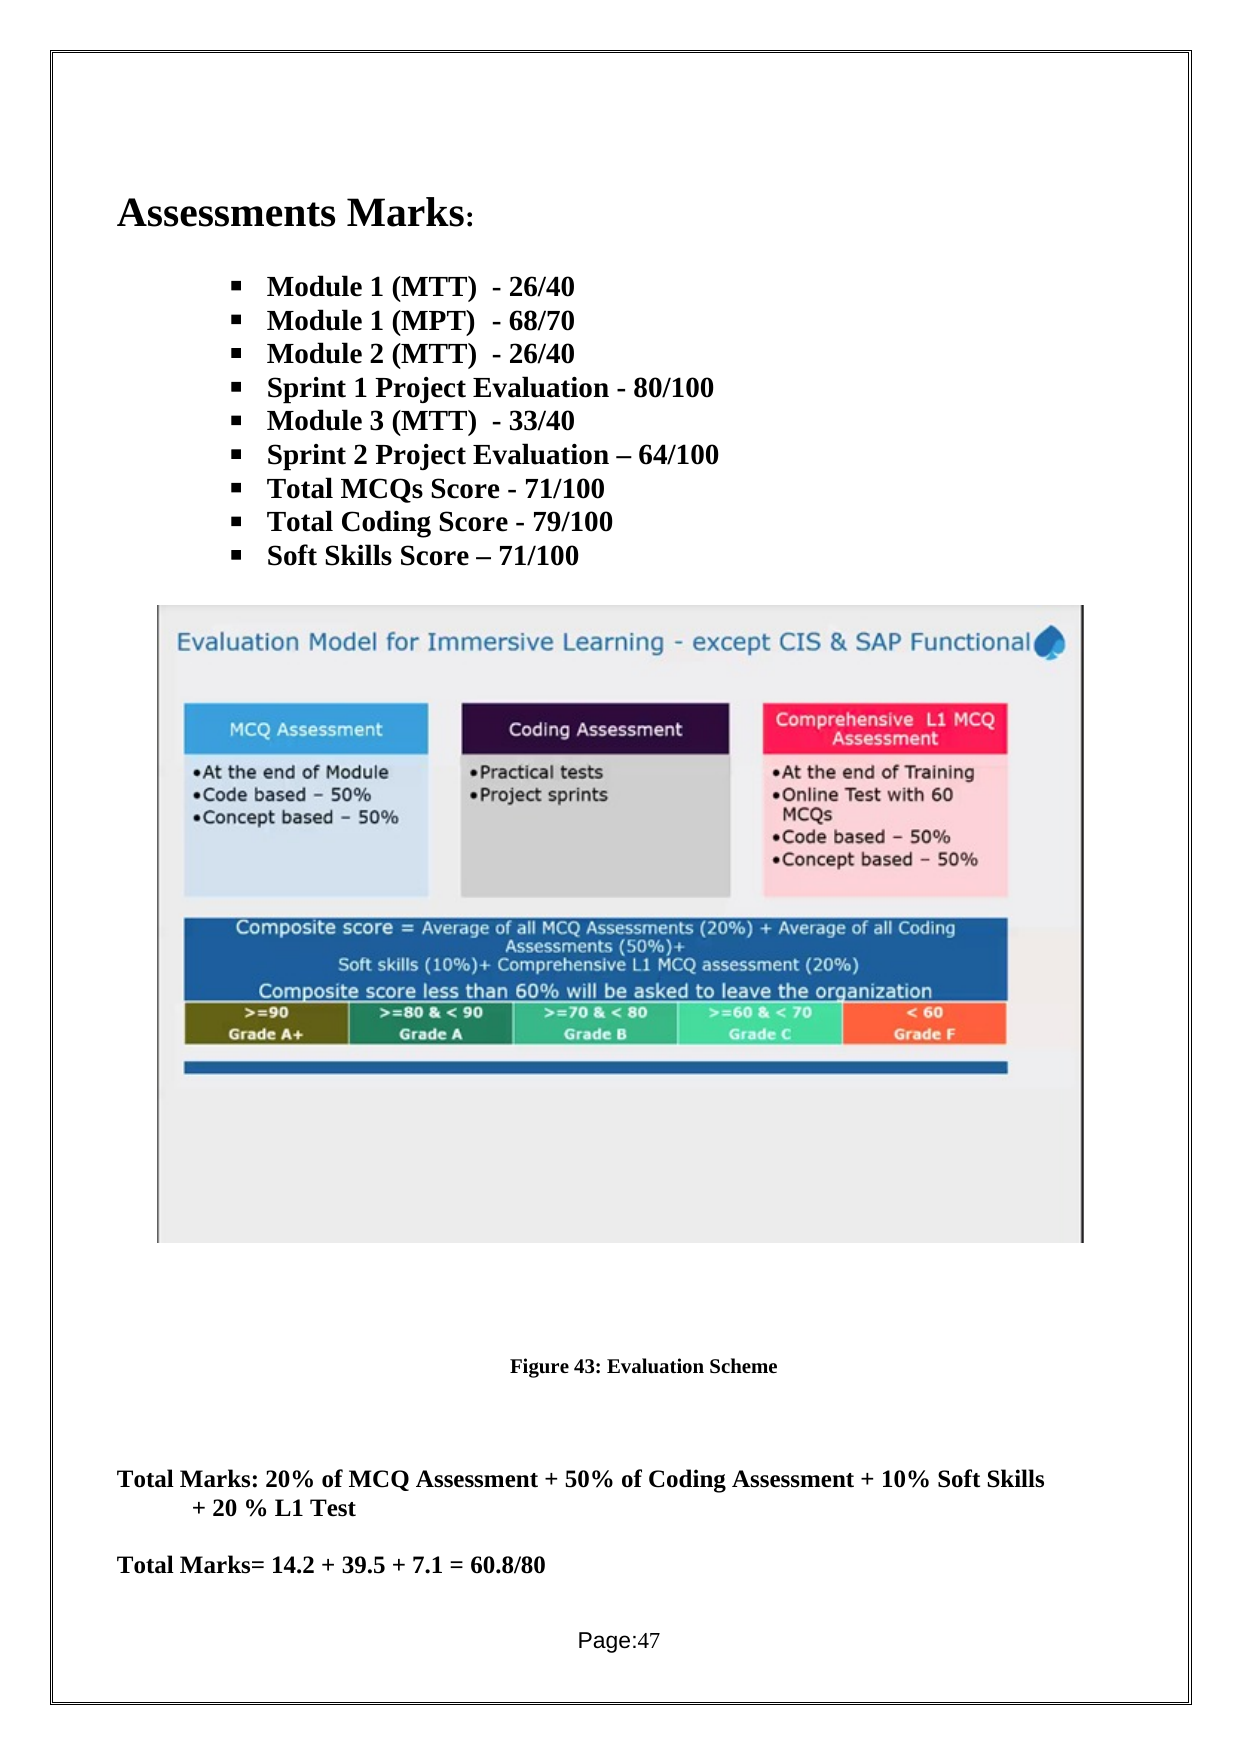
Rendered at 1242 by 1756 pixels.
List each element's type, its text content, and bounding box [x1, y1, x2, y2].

picture [157, 605, 1084, 1243]
text Total Marks: 20% of MCQ Assessment + 50% of Coding Assessment + 10% Soft Skills + 20 % L1 Test [117, 1464, 1171, 1521]
list Module 1 (MTT) - 26/40 [229, 269, 1171, 303]
list Soft Skills Score – 71/100 [229, 538, 1171, 572]
list Module 1 (MPT) - 68/70 [229, 303, 1171, 336]
list Total Coding Score - 79/100 [229, 504, 1171, 538]
list Sprint 1 Project Evaluation - 80/100 [229, 370, 1171, 403]
list Sprint 2 Project Evaluation – 64/100 [229, 437, 1171, 471]
text Figure 43: Evaluation Scheme [117, 1354, 1171, 1378]
text Assessments Marks: [117, 187, 1171, 235]
text Total Marks= 14.2 + 39.5 + 7.1 = 60.8/80 [117, 1550, 1171, 1579]
list Module 2 (MTT) - 26/40 [229, 336, 1171, 370]
list Module 3 (MTT) - 33/40 [229, 403, 1171, 437]
list Total MCQs Score - 71/100 [229, 471, 1171, 504]
